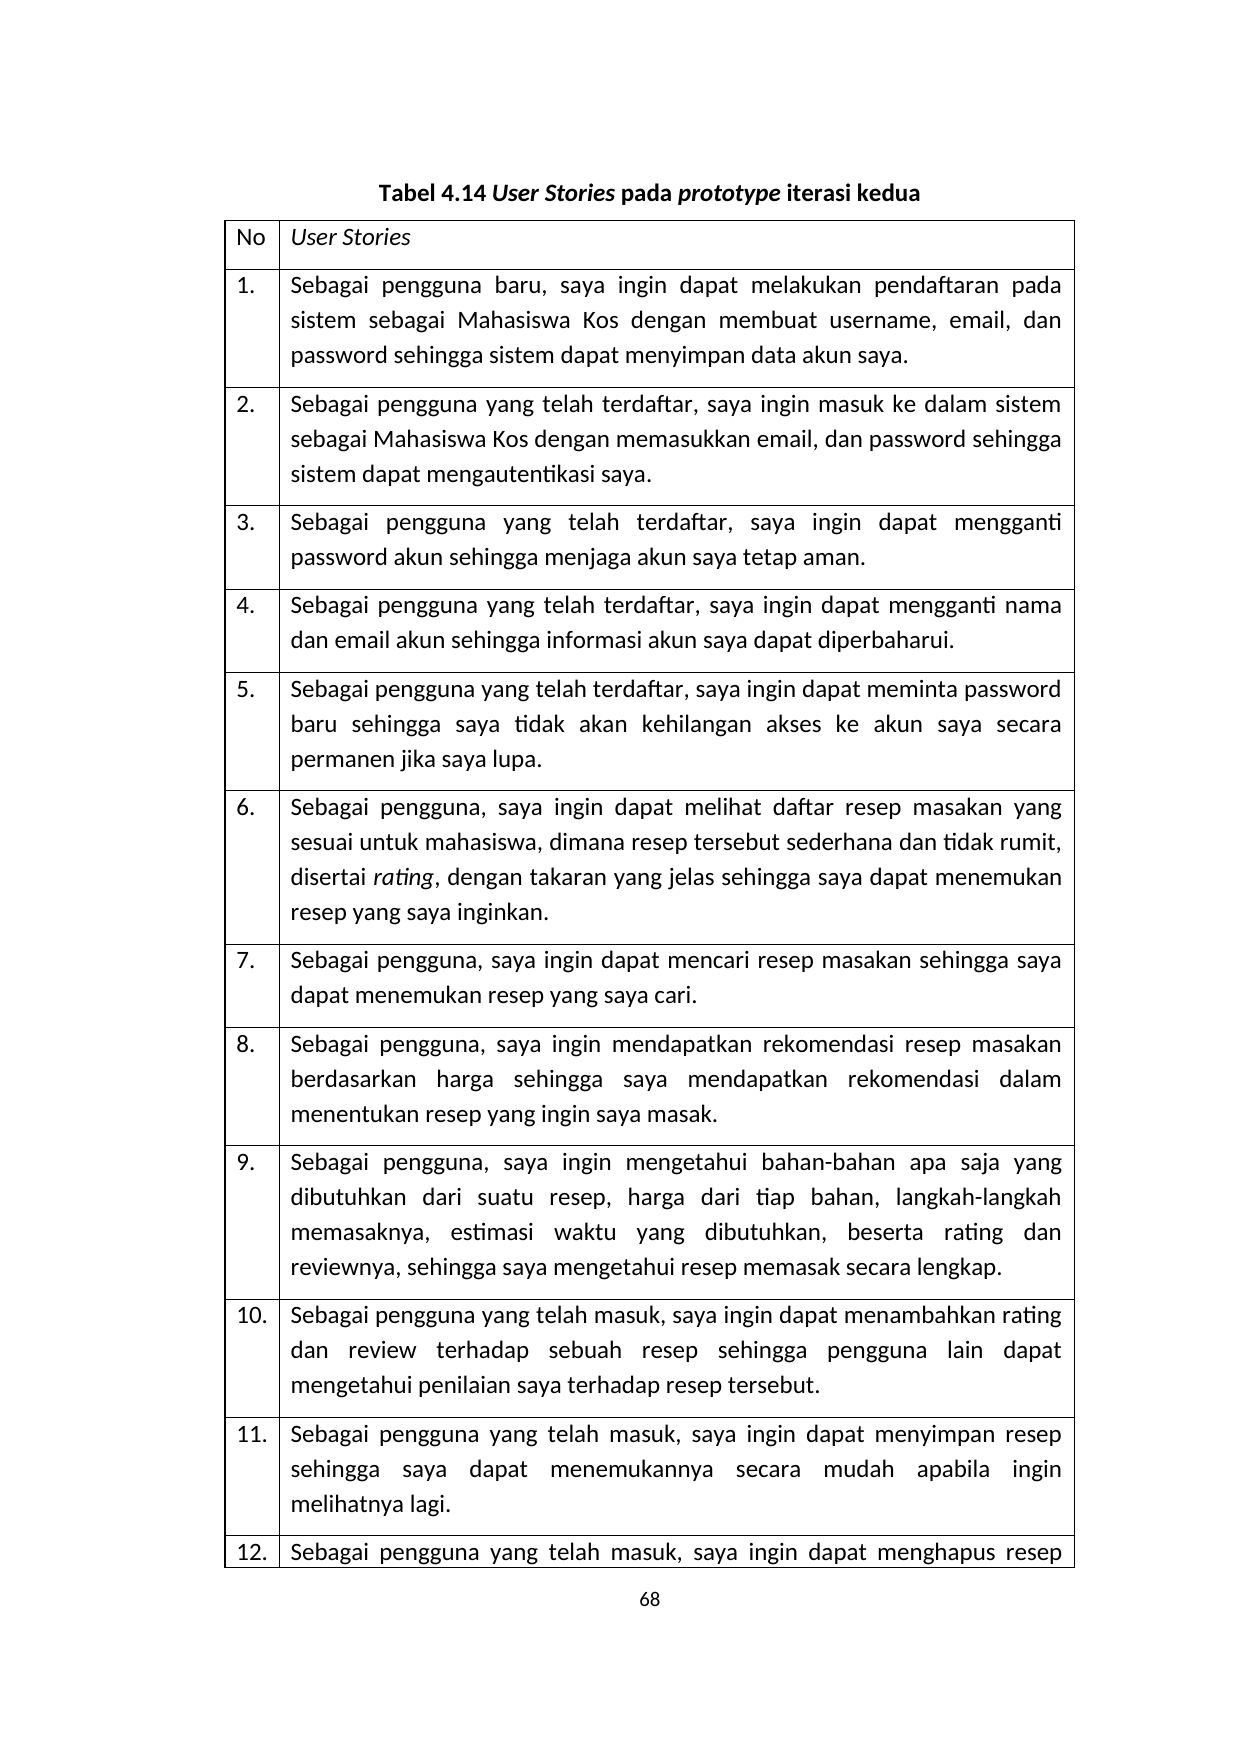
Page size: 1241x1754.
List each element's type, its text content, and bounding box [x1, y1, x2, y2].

table_cell 7. [226, 945, 279, 1027]
table_cell Sebagai pengguna yang telah masuk, saya ingin dapat menyimpan resep sehingga saya dapat menemukannya secara mudah apabila ingin melihatnya lagi. [280, 1418, 1074, 1535]
table_cell Sebagai pengguna baru, saya ingin dapat melakukan pendaftaran pada sistem sebagai Mahasiswa Kos dengan membuat username, email, dan password sehingga sistem dapat menyimpan data akun saya. [280, 270, 1074, 387]
table_cell Sebagai pengguna yang telah terdaftar, saya ingin dapat mengganti nama dan email akun sehingga informasi akun saya dapat diperbaharui. [280, 590, 1074, 672]
table_cell 9. [226, 1146, 279, 1298]
table_cell 4. [226, 590, 279, 672]
table_cell 10. [226, 1300, 279, 1417]
table_cell Sebagai pengguna yang telah masuk, saya ingin dapat menambahkan rating dan review terhadap sebuah resep sehingga pengguna lain dapat mengetahui penilaian saya terhadap resep tersebut. [280, 1300, 1074, 1417]
table_cell Sebagai pengguna yang telah terdaftar, saya ingin dapat mengganti password akun sehingga menjaga akun saya tetap aman. [280, 506, 1074, 588]
table_header No [226, 221, 279, 268]
table_cell Sebagai pengguna yang telah terdaftar, saya ingin dapat meminta password baru sehingga saya tidak akan kehilangan akses ke akun saya secara permanen jika saya lupa. [280, 673, 1074, 790]
table_cell 3. [226, 506, 279, 588]
table_cell Sebagai pengguna, saya ingin dapat mencari resep masakan sehingga saya dapat menemukan resep yang saya cari. [280, 945, 1074, 1027]
table_cell Sebagai pengguna, saya ingin mendapatkan rekomendasi resep masakan berdasarkan harga sehingga saya mendapatkan rekomendasi dalam menentukan resep yang ingin saya masak. [280, 1028, 1074, 1145]
table_header User Stories [280, 221, 1074, 268]
table_cell 6. [226, 791, 279, 943]
table_cell 5. [226, 673, 279, 790]
table_cell Sebagai pengguna, saya ingin mengetahui bahan-bahan apa saja yang dibutuhkan dari suatu resep, harga dari tiap bahan, langkah-langkah memasaknya, estimasi waktu yang dibutuhkan, beserta rating dan reviewnya, sehingga saya mengetahui resep memasak secara lengkap. [280, 1146, 1074, 1298]
table_cell 11. [226, 1418, 279, 1535]
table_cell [280, 1536, 1074, 1567]
table_cell 8. [226, 1028, 279, 1145]
table_cell Sebagai pengguna yang telah terdaftar, saya ingin masuk ke dalam sistem sebagai Mahasiswa Kos dengan memasukkan email, dan password sehingga sistem dapat mengautentikasi saya. [280, 388, 1074, 505]
table_cell Sebagai pengguna, saya ingin dapat melihat daftar resep masakan yang sesuai untuk mahasiswa, dimana resep tersebut sederhana dan tidak rumit, disertai rating, dengan takaran yang jelas sehingga saya dapat menemukan resep yang saya inginkan. [280, 791, 1074, 943]
table_cell 2. [226, 388, 279, 505]
table_cell 12. [226, 1536, 279, 1567]
table_cell 1. [226, 270, 279, 387]
